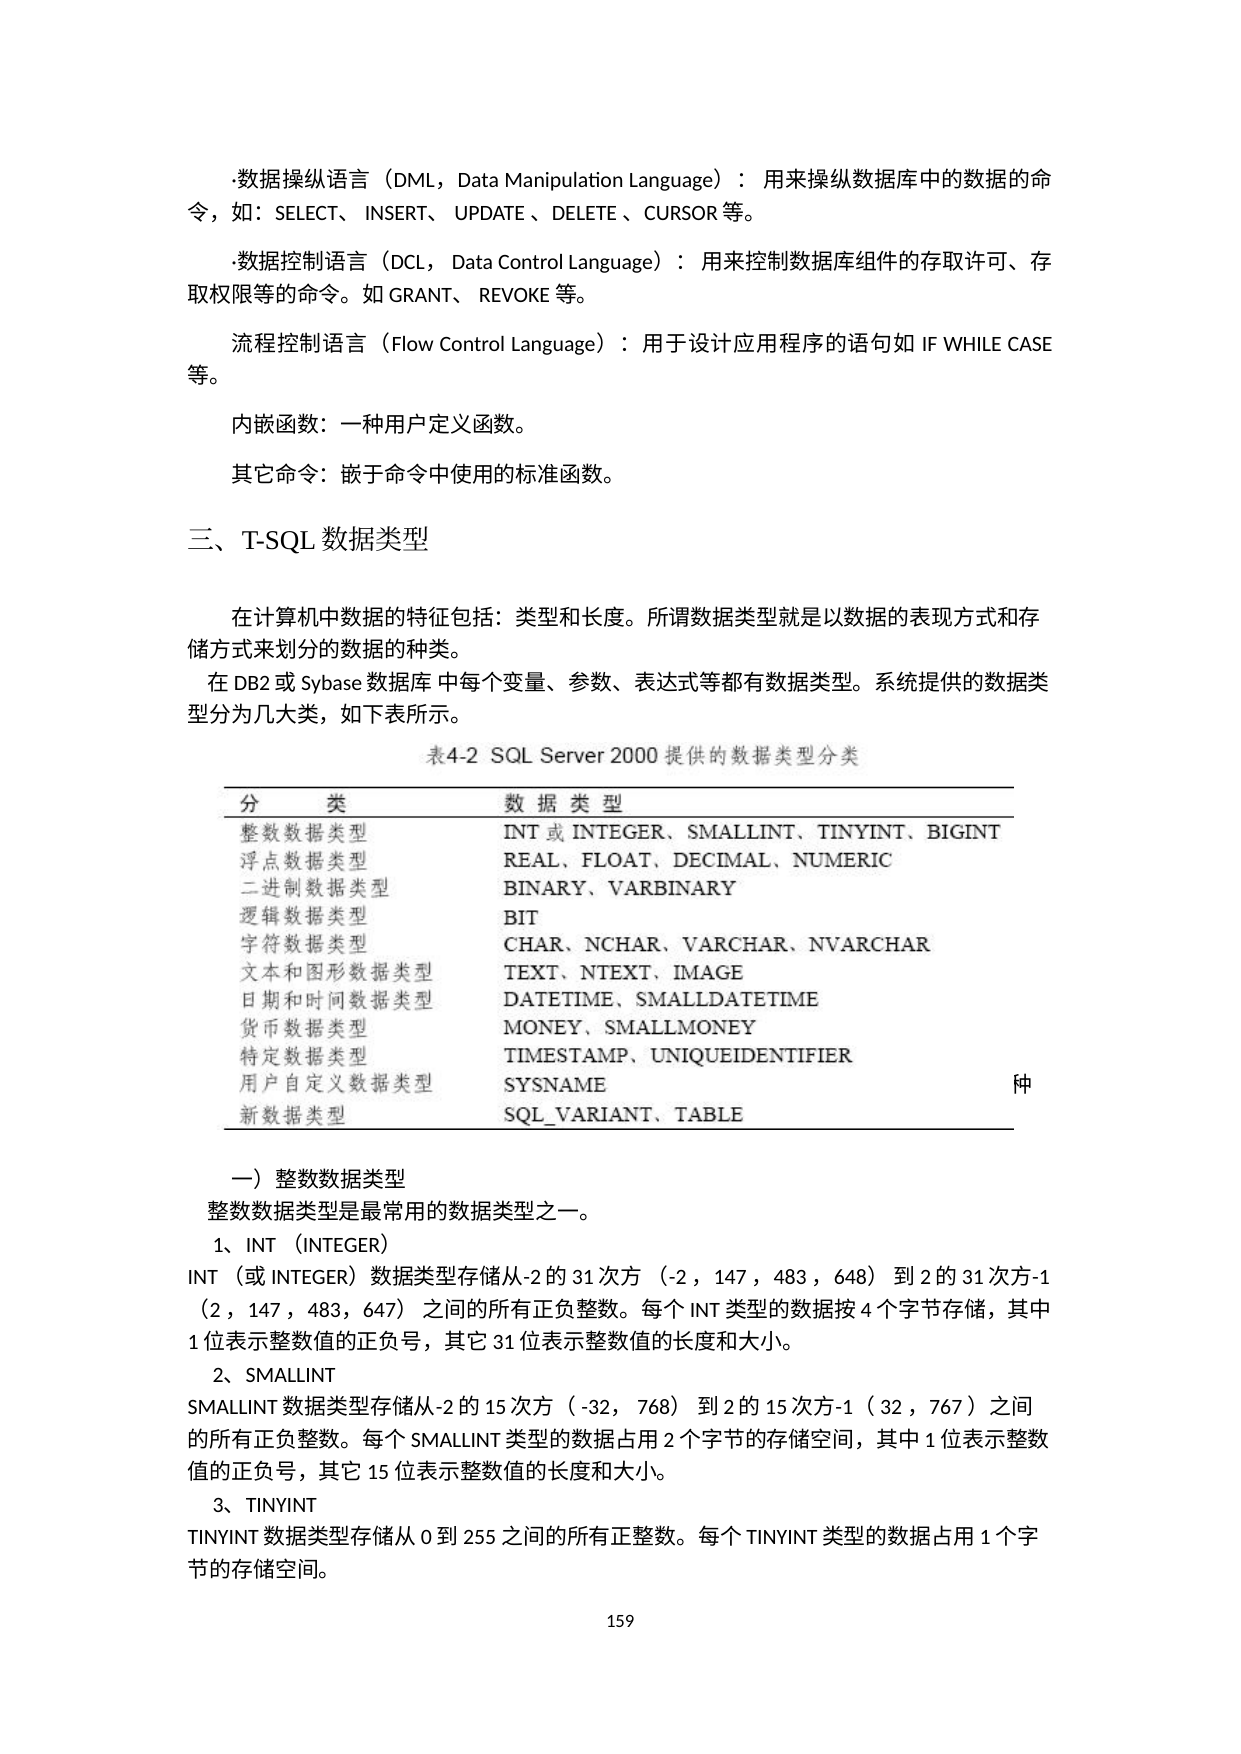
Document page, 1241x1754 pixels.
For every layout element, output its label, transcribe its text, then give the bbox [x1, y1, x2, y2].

text ·数据操纵语言（DML，Data Manipulation Language）： 用来操纵数据库中的数据的命令，如：SELECT、 INSERT、 UPDATE 、DELETE 、CURSOR等。 [187, 162, 1053, 227]
text 其中，BIGINT、 SQL_VARIANT 和TABLE 是DB2或Sybase数据库 2000 中新增加的3 种数据类型。下面分类讲述各种数据类型。 [187, 1067, 1053, 1132]
text 在计算机中数据的特征包括：类型和长度。所谓数据类型就是以数据的表现方式和存储方式来划分的数据的种类。 在DB2或Sybase数据库 中每个变量、参数、表达式等都有数据类型。系统提供的数据类型分为几大类，如下表所示。 [187, 599, 1053, 729]
picture [150, 742, 1014, 1130]
subtitle 三、T-SQL数据类型 [187, 505, 1053, 570]
text 其它命令：嵌于命令中使用的标准函数。 [187, 456, 1053, 489]
text 流程控制语言（Flow Control Language）：用于设计应用程序的语句如IF WHILE CASE 等。 [187, 325, 1053, 390]
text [187, 1161, 1053, 1584]
text 内嵌函数：一种用户定义函数。 [187, 407, 1053, 439]
text ·数据控制语言（DCL， Data Control Language）： 用来控制数据库组件的存取许可、存取权限等的命令。如GRANT、 REVOKE 等。 [187, 244, 1053, 309]
